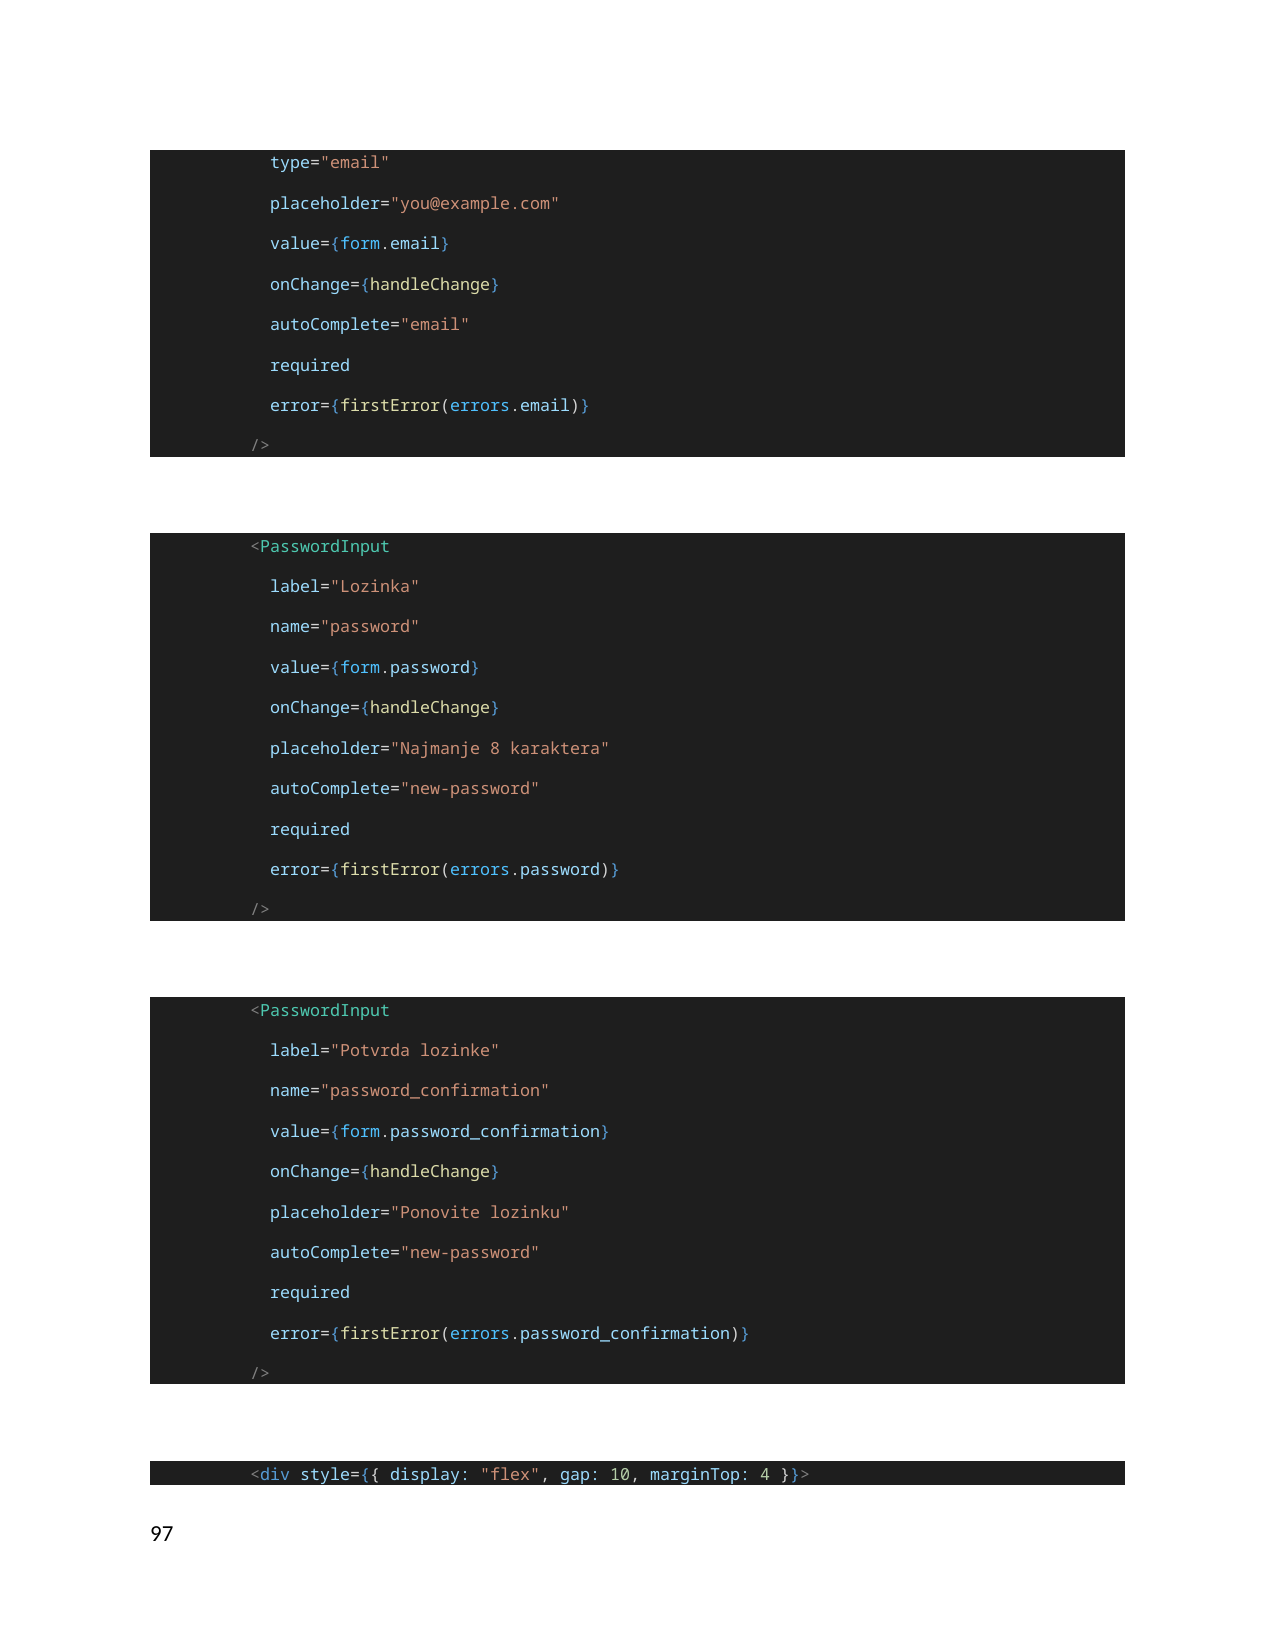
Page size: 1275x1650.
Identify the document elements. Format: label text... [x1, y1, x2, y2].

text onChange={handleChange} [150, 695, 1125, 718]
text <div style={{ display: "flex", gap: 10, marginTop: 4 }}> [150, 1461, 1125, 1485]
text name="password" [150, 614, 1125, 638]
text <PasswordInput [150, 997, 1125, 1021]
text error={firstError(errors.password)} [150, 856, 1125, 880]
text autoComplete="new-password" [150, 776, 1125, 799]
text error={firstError(errors.email)} [150, 392, 1125, 416]
text required [150, 816, 1125, 840]
text /> [150, 1361, 1125, 1384]
text autoComplete="new-password" [150, 1239, 1125, 1263]
text onChange={handleChange} [150, 1159, 1125, 1182]
text placeholder="you@example.com" [150, 190, 1125, 214]
text value={form.password_confirmation} [150, 1118, 1125, 1142]
text value={form.email} [150, 231, 1125, 254]
text autoComplete="email" [150, 312, 1125, 335]
text label="Lozinka" [150, 573, 1125, 597]
text type="email" [150, 150, 1125, 174]
text label="Potvrda lozinke" [150, 1037, 1125, 1061]
text name="password_confirmation" [150, 1078, 1125, 1102]
text placeholder="Ponovite lozinku" [150, 1199, 1125, 1223]
text error={firstError(errors.password_confirmation)} [150, 1320, 1125, 1344]
text /> [150, 897, 1125, 921]
text required [150, 352, 1125, 376]
text placeholder="Najmanje 8 karaktera" [150, 735, 1125, 759]
text onChange={handleChange} [150, 271, 1125, 295]
text value={form.password} [150, 654, 1125, 678]
text /> [150, 433, 1125, 457]
text <PasswordInput [150, 533, 1125, 557]
text required [150, 1280, 1125, 1304]
